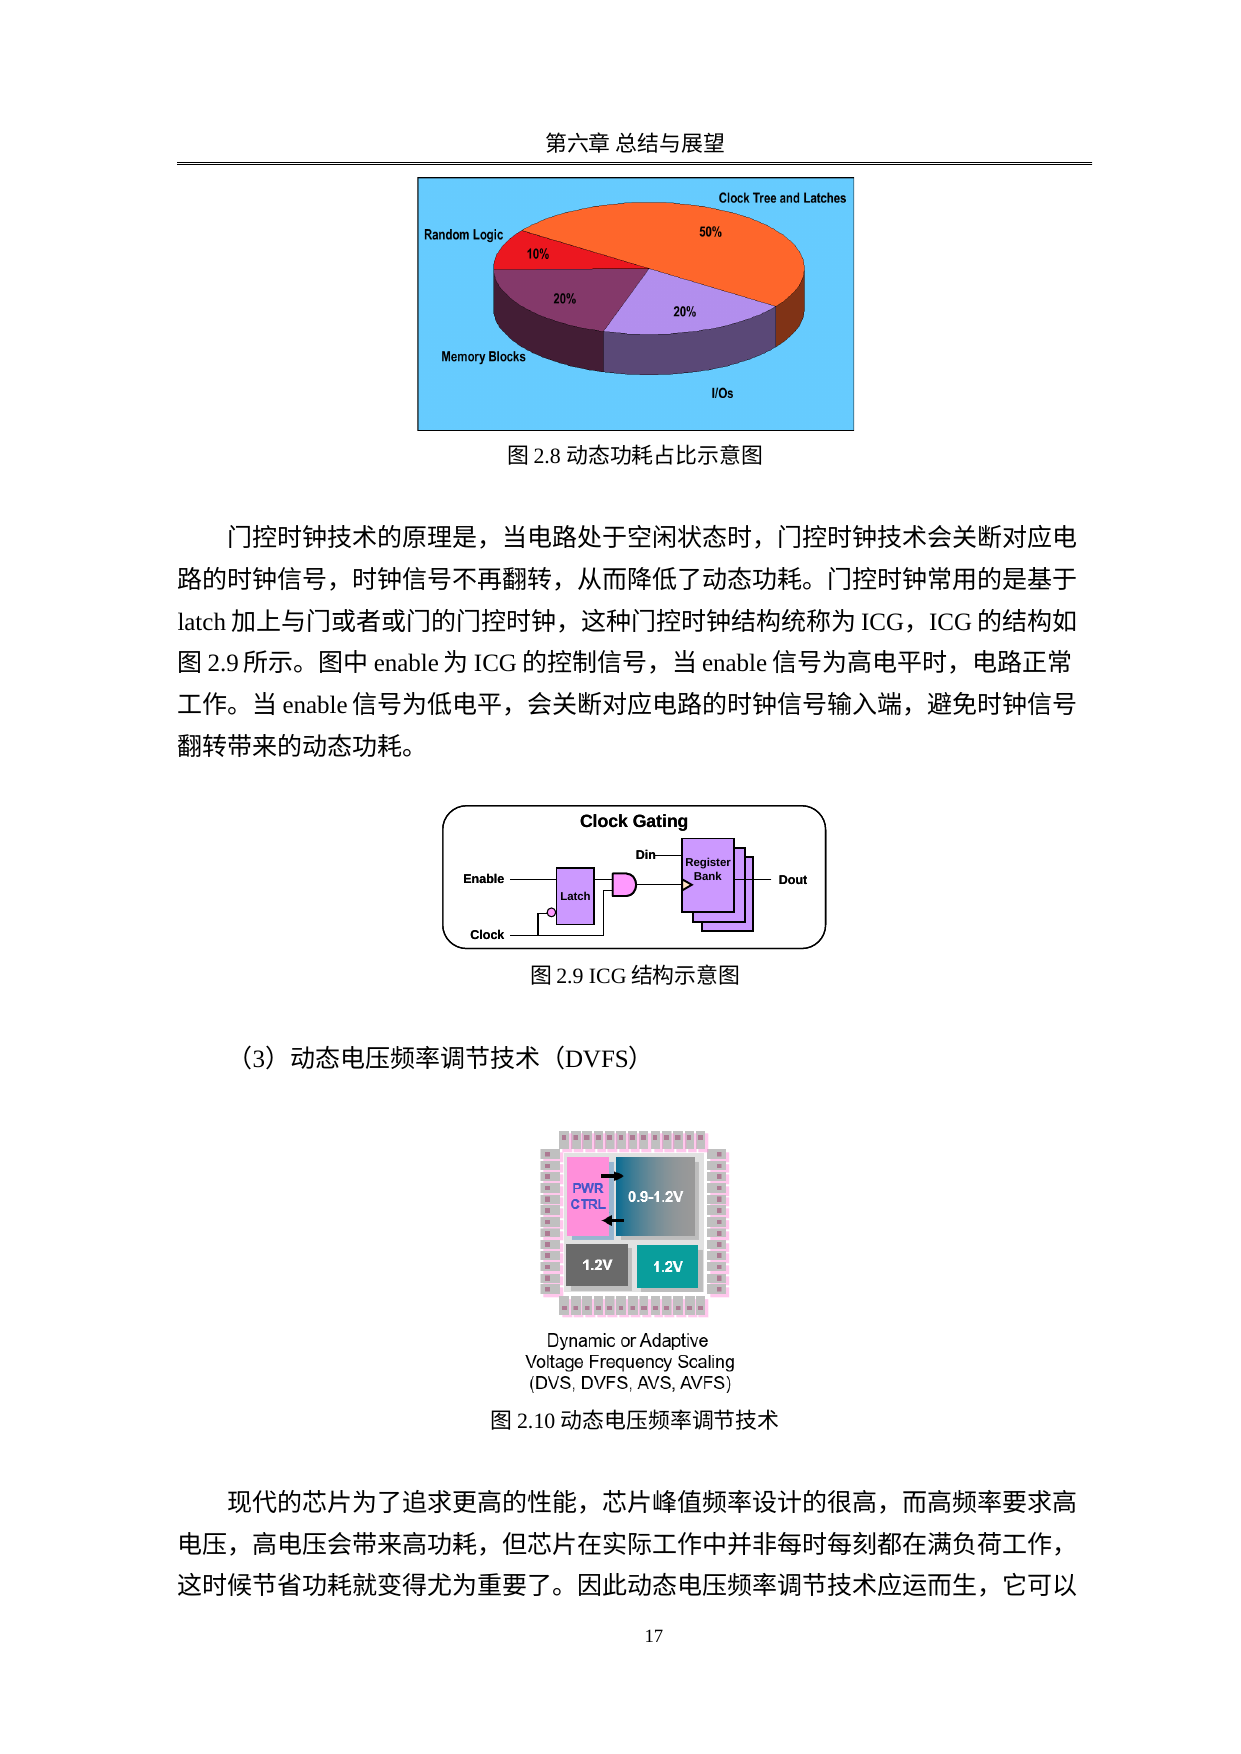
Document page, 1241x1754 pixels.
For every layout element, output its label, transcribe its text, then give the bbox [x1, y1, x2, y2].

picture [516, 1117, 754, 1395]
list 图2.8 动态功耗占比示意图 [177, 430, 1092, 472]
picture [415, 177, 855, 431]
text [177, 1478, 1092, 1603]
list 图2.10 动态电压频率调节技术 [177, 1395, 1092, 1436]
text （3）动态电压频率调节技术（DVFS） [177, 1034, 1092, 1076]
list 图2.9 ICG结构示意图 [177, 951, 1092, 992]
text 门控时钟技术的原理是，当电路处于空闲状态时，门控时钟技术会关断对应电路的时钟信号，时钟信号不再翻转，从而降低了动态功耗。门控时钟常用的是基于latch加上与门或者或门的门控时钟，这种门控时钟结构统称为ICG，ICG的结构如图2.9所示。图中enable为ICG的控制信号，当enable信号为高电平时，电路正常工作。当enable信号为低电平，会关断对应电路的时钟信号输入端，避免时钟信号翻转带来的动态功耗。 [177, 513, 1092, 763]
